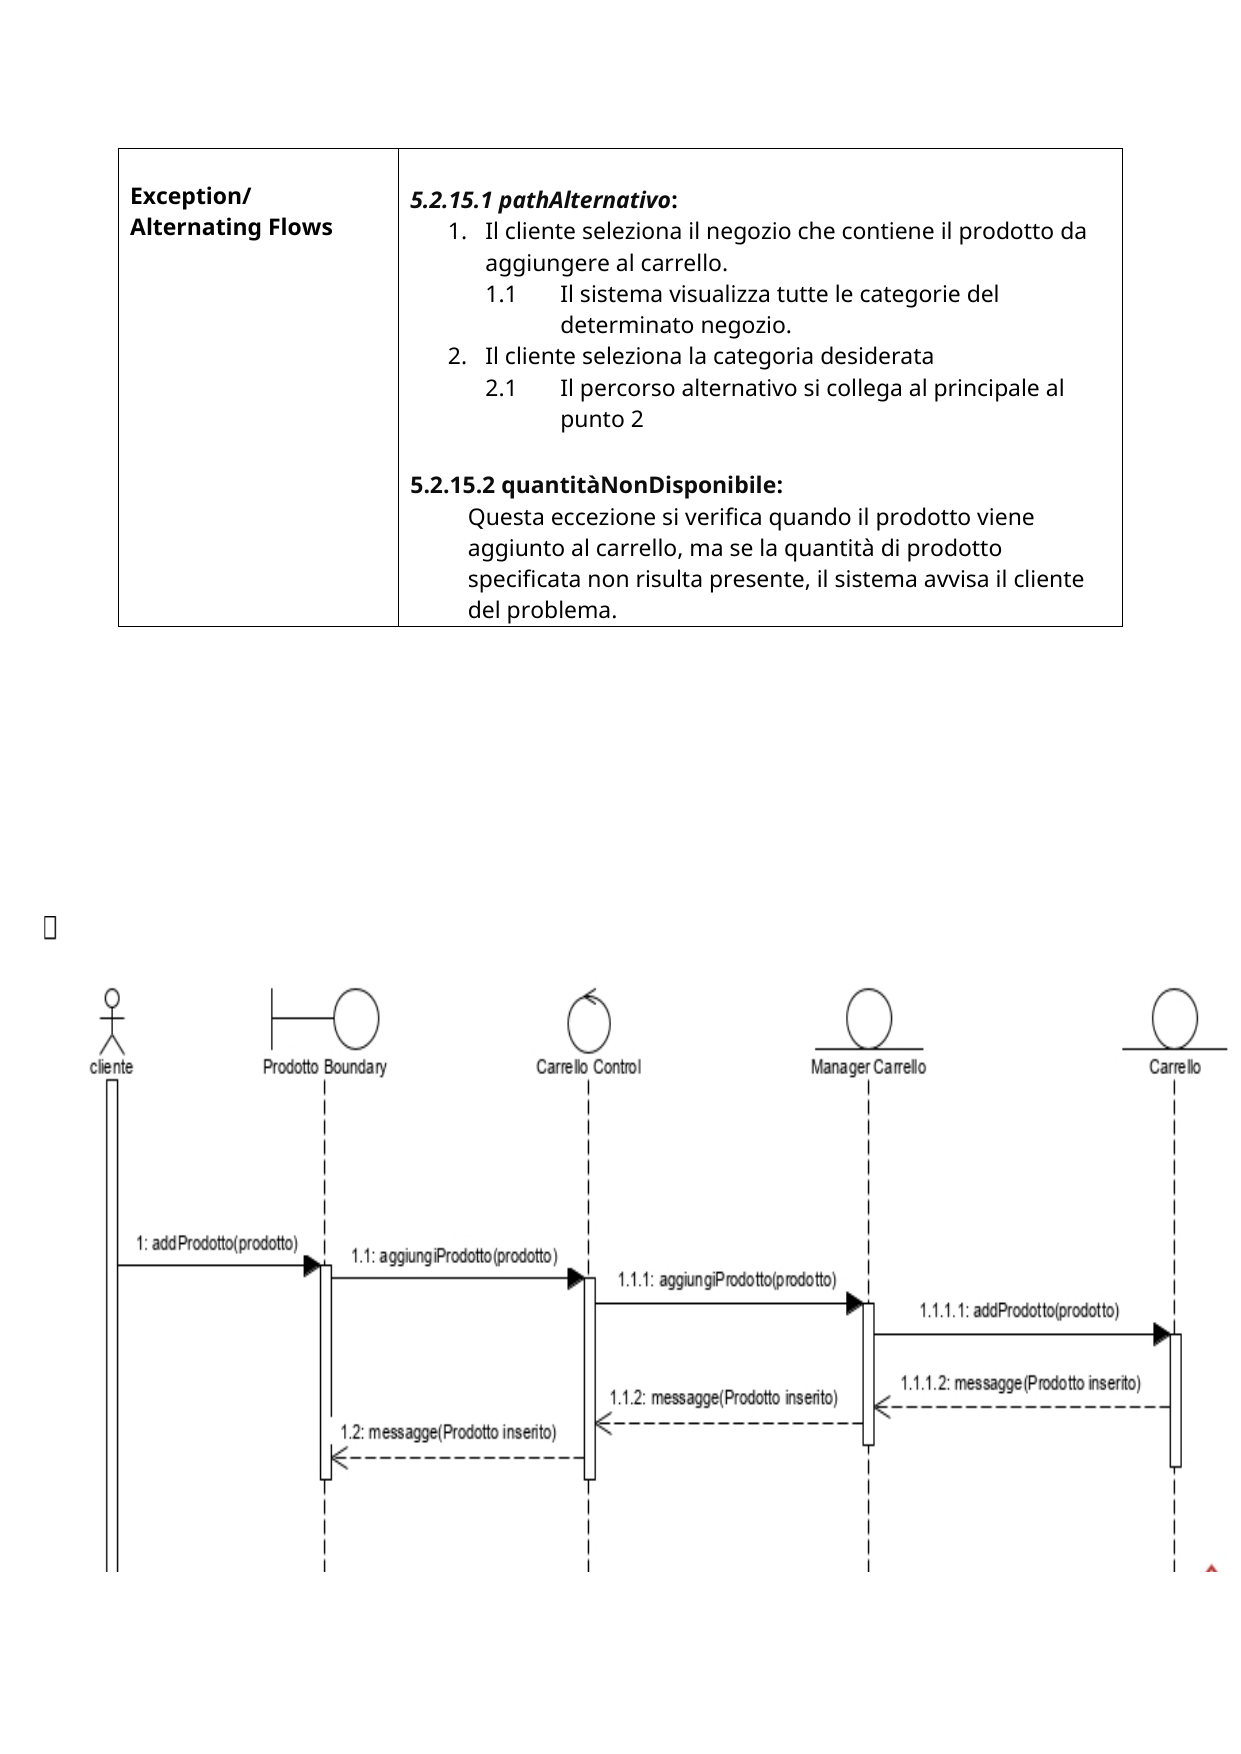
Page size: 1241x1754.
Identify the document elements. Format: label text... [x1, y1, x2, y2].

table_cell Exception/ Alternating Flows [119, 149, 398, 626]
table_cell 5.2.15.1 pathAlternativo: Il cliente seleziona il negozio che contiene il prodotto da aggiungere al carrello. Il sistema visualizza tutte le categorie del determinato negozio. Il cliente seleziona la categoria desiderata Il percorso alternativo si collega al principale al punto 2 5.2.15.2 quantitàNonDisponibile: Questa eccezione si verifica quando il prodotto viene aggiunto al carrello, ma se la quantità di prodotto specificata non risulta presente, il sistema avvisa il cliente del problema. [399, 149, 1122, 626]
picture [44, 916, 1228, 1572]
